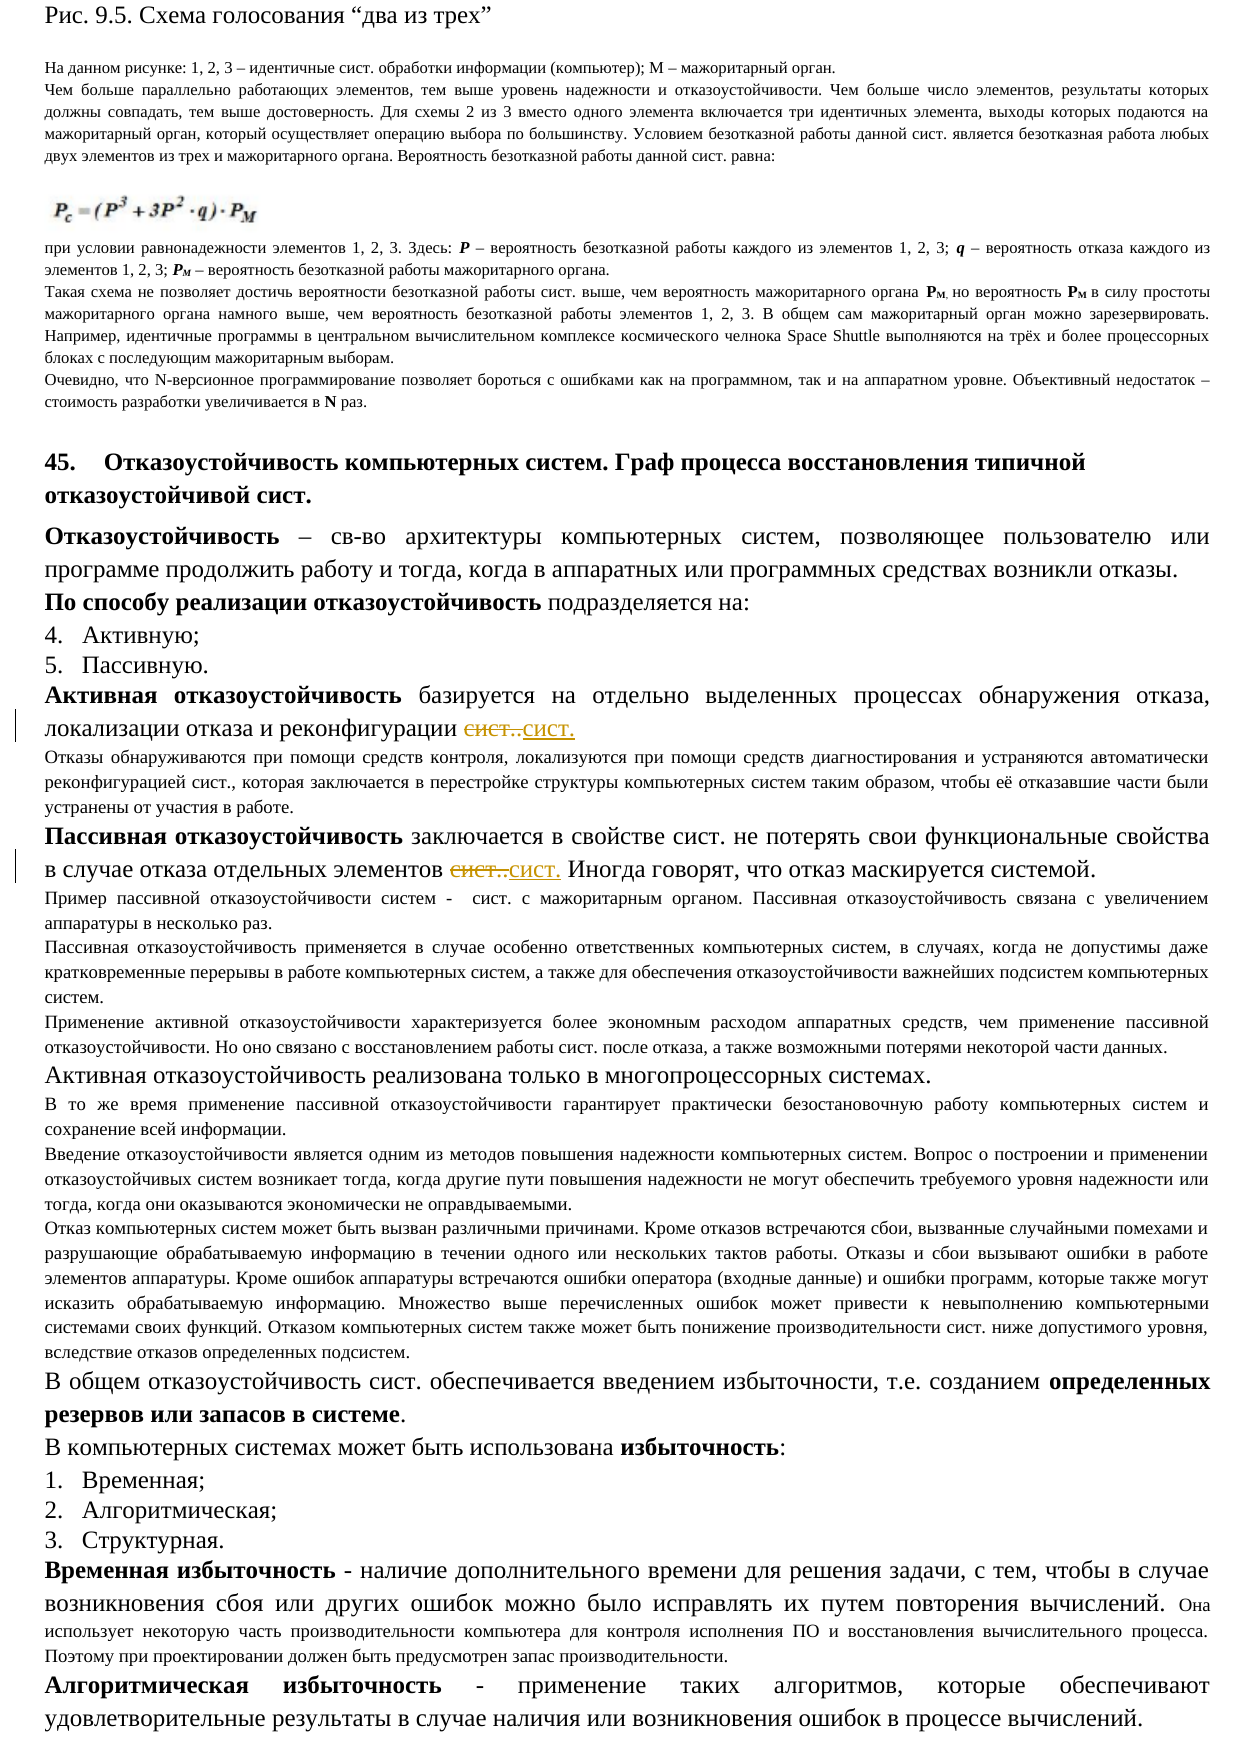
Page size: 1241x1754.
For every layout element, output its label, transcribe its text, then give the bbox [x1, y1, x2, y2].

text Отказы обнаруживаются при помощи средств контроля, локализуются при помощи средств диагностирования и устраняются автоматически реконфигурацией сист., которая заключается в перестройке структуры компьютерных систем таким образом, чтобы её отказавшие части были устранены от участия в работе. [44, 746, 1211, 817]
text при условии равнонадежности элементов 1, 2, 3. Здесь: Р – вероятность безотказной работы каждого из элементов 1, 2, 3; q – вероятность отказа каждого из элементов 1, 2, 3; РМ – вероятность безотказной работы мажоритарного органа. [44, 237, 1211, 279]
list Алгоритмическая; [44, 1495, 1211, 1524]
text Алгоритмическая избыточность - применение таких алгоритмов, которые обеспечивают удовлетворительные результаты в случае наличия или возникновения ошибок в процессе вычислений. [44, 1670, 1211, 1732]
text Временная избыточность - наличие дополнительного времени для решения задачи, с тем, чтобы в случае возникновения сбоя или других ошибок можно было исправлять их путем повторения вычислений. Она использует некоторую часть производительности компьютера для контроля исполнения ПО и восстановления вычислительного процесса. Поэтому при проектировании должен быть предусмотрен запас производительности. [44, 1555, 1211, 1667]
text Применение активной отказоустойчивости характеризуется более экономным расходом аппаратных средств, чем применение пассивной отказоустойчивости. Но оно связано с восстановлением работы сист. после отказа, а также возможными потерями некоторой части данных. [44, 1011, 1211, 1057]
subtitle Отказоустойчивость компьютерных систем. Граф процесса восстановления типичной отказоустойчивой сист. [44, 447, 1211, 508]
text Пассивная отказоустойчивость заключается в свойстве сист. не потерять свои функциональные свойства в случае отказа отдельных элементов Иногда говорят, что отказ маскируется системой. [44, 821, 1211, 882]
text По способу реализации отказоустойчивость подразделяется на: [44, 587, 1211, 616]
text Активная отказоустойчивость реализована только в многопроцессорных системах. [44, 1060, 1211, 1089]
list Активную; [44, 620, 1211, 649]
text Отказоустойчивость – св-во архитектуры компьютерных систем, позволяющее пользователю или программе продолжить работу и тогда, когда в аппаратных или программных средствах возникли отказы. [44, 521, 1211, 583]
text Активная отказоустойчивость базируется на отдельно выделенных процессах обнаружения отказа, локализации отказа и реконфигурации [44, 680, 1211, 742]
text На данном рисунке: 1, 2, 3 – идентичные сист. обработки информации (компьютер); М – мажоритарный орган. [44, 58, 1211, 77]
text Такая схема не позволяет достичь вероятности безотказной работы сист. выше, чем вероятность мажоритарного органа PМ, но вероятность PМ в силу простоты мажоритарного органа намного выше, чем вероятность безотказной работы элементов 1, 2, 3. В общем сам мажоритарный орган можно зарезервировать. Например, идентичные программы в центральном вычислительном комплексе космического челнока Space Shuttle выполняются на трёх и более процессорных блоках с последующим мажоритарным выборам. [44, 281, 1211, 367]
text Рис. 9.5. Схема голосования “два из трех” [44, 0, 1211, 29]
text В компьютерных системах может быть использована избыточность: [44, 1432, 1211, 1461]
text В то же время применение пассивной отказоустойчивости гарантирует практически безостановочную работу компьютерных систем и сохранение всей информации. [44, 1093, 1211, 1140]
text Пример пассивной отказоустойчивости систем - сист. с мажоритарным органом. Пассивная отказоустойчивость связана с увеличением аппаратуры в несколько раз. [44, 887, 1211, 933]
text Очевидно, что N-версионное программирование позволяет бороться с ошибками как на программном, так и на аппаратном уровне. Объективный недостаток – стоимость разработки увеличивается в N раз. [44, 369, 1211, 411]
text Чем больше параллельно работающих элементов, тем выше уровень надежности и отказоустойчивости. Чем больше число элементов, результаты которых должны совпадать, тем выше достоверность. Для схемы 2 из 3 вместо одного элемента включается три идентичных элемента, выходы которых подаются на мажоритарный орган, который осуществляет операцию выбора по большинству. Условием безотказной работы данной сист. является безотказная работа любых двух элементов из трех и мажоритарного органа. Вероятность безотказной работы данной сист. равна: [44, 80, 1211, 165]
text Введение отказоустойчивости является одним из методов повышения надежности компьютерных систем. Вопрос о построении и применении отказоустойчивых систем возникает тогда, когда другие пути повышения надежности не могут обеспечить требуемого уровня надежности или тогда, когда они оказываются экономически не оправдываемыми. [44, 1143, 1211, 1214]
list Структурная. [44, 1525, 1211, 1554]
text В общем отказоустойчивость сист. обеспечивается введением избыточности, т.е. созданием определенных резервов или запасов в системе. [44, 1366, 1211, 1428]
picture [44, 190, 271, 234]
text Пассивная отказоустойчивость применяется в случае особенно ответственных компьютерных систем, в случаях, когда не допустимы даже кратковременные перерывы в работе компьютерных систем, а также для обеспечения отказоустойчивости важнейших подсистем компьютерных систем. [44, 936, 1211, 1007]
list Временная; [44, 1465, 1211, 1494]
text Отказ компьютерных систем может быть вызван различными причинами. Кроме отказов встречаются сбои, вызванные случайными помехами и разрушающие обрабатываемую информацию в течении одного или нескольких тактов работы. Отказы и сбои вызывают ошибки в работе элементов аппаратуры. Кроме ошибок аппаратуры встречаются ошибки оператора (входные данные) и ошибки программ, которые также могут исказить обрабатываемую информацию. Множество выше перечисленных ошибок может привести к невыполнению компьютерными системами своих функций. Отказом компьютерных систем также может быть понижение производительности сист. ниже допустимого уровня, вследствие отказов определенных подсистем. [44, 1217, 1211, 1363]
list Пассивную. [44, 650, 1211, 679]
